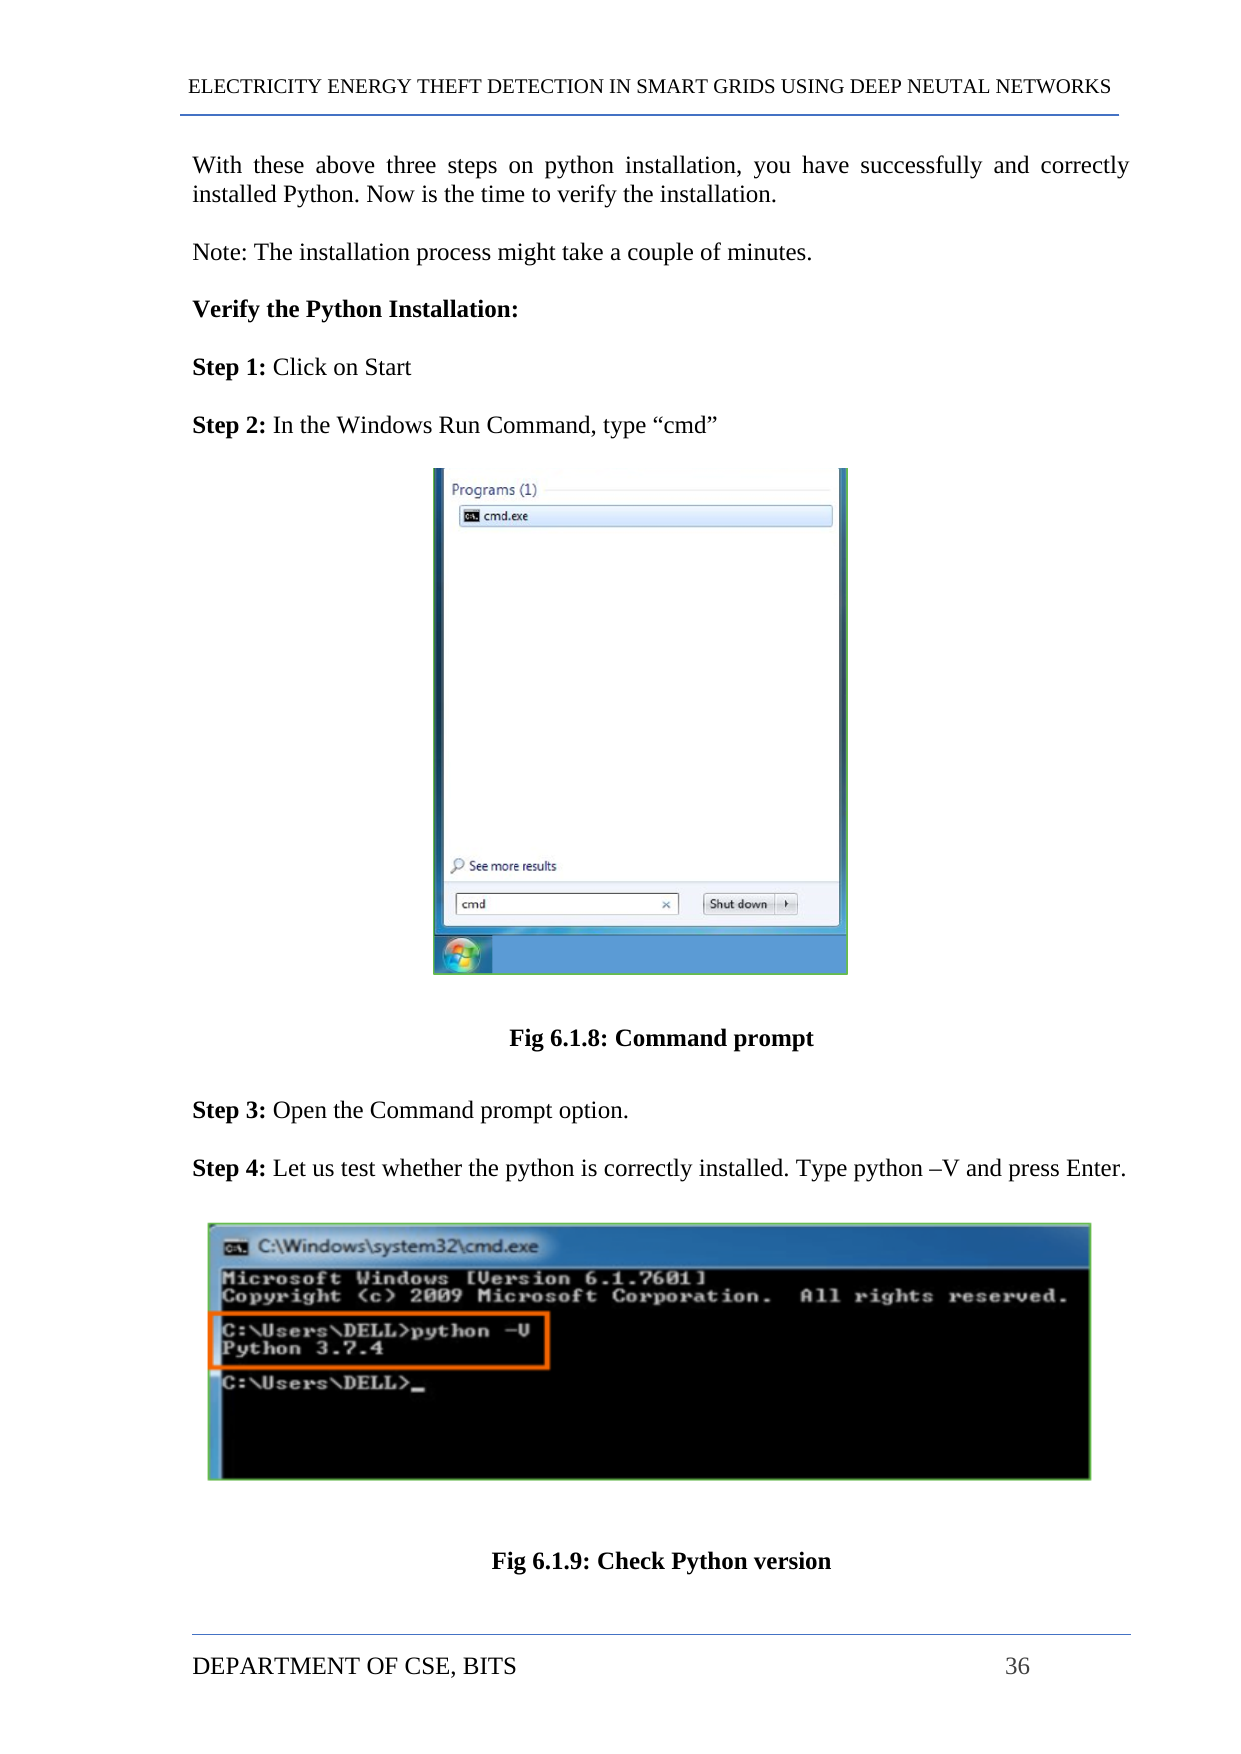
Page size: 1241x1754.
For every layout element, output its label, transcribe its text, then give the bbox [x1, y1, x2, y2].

text Fig 6.1.9: Check Python version [192, 1546, 1131, 1575]
text With these above three steps on python installation, you have successfully and correctly installed Python. Now is the time to verify the installation. [180, 150, 1119, 207]
text Verify the Python Installation: [192, 294, 1131, 323]
text Fig 6.1.8: Command prompt [192, 1023, 1131, 1052]
picture [412, 468, 911, 980]
picture [192, 1211, 1167, 1506]
text Note: The installation process might take a couple of minutes. [192, 237, 1131, 265]
text Step 3: Open the Command prompt option. [192, 1095, 1131, 1124]
text Step 4: Let us test whether the python is correctly installed. Type python –V and press Enter. [192, 1153, 1131, 1182]
text Step 2: In the Windows Run Command, type “cmd” [192, 410, 1131, 439]
text Step 1: Click on Start [192, 352, 1131, 381]
